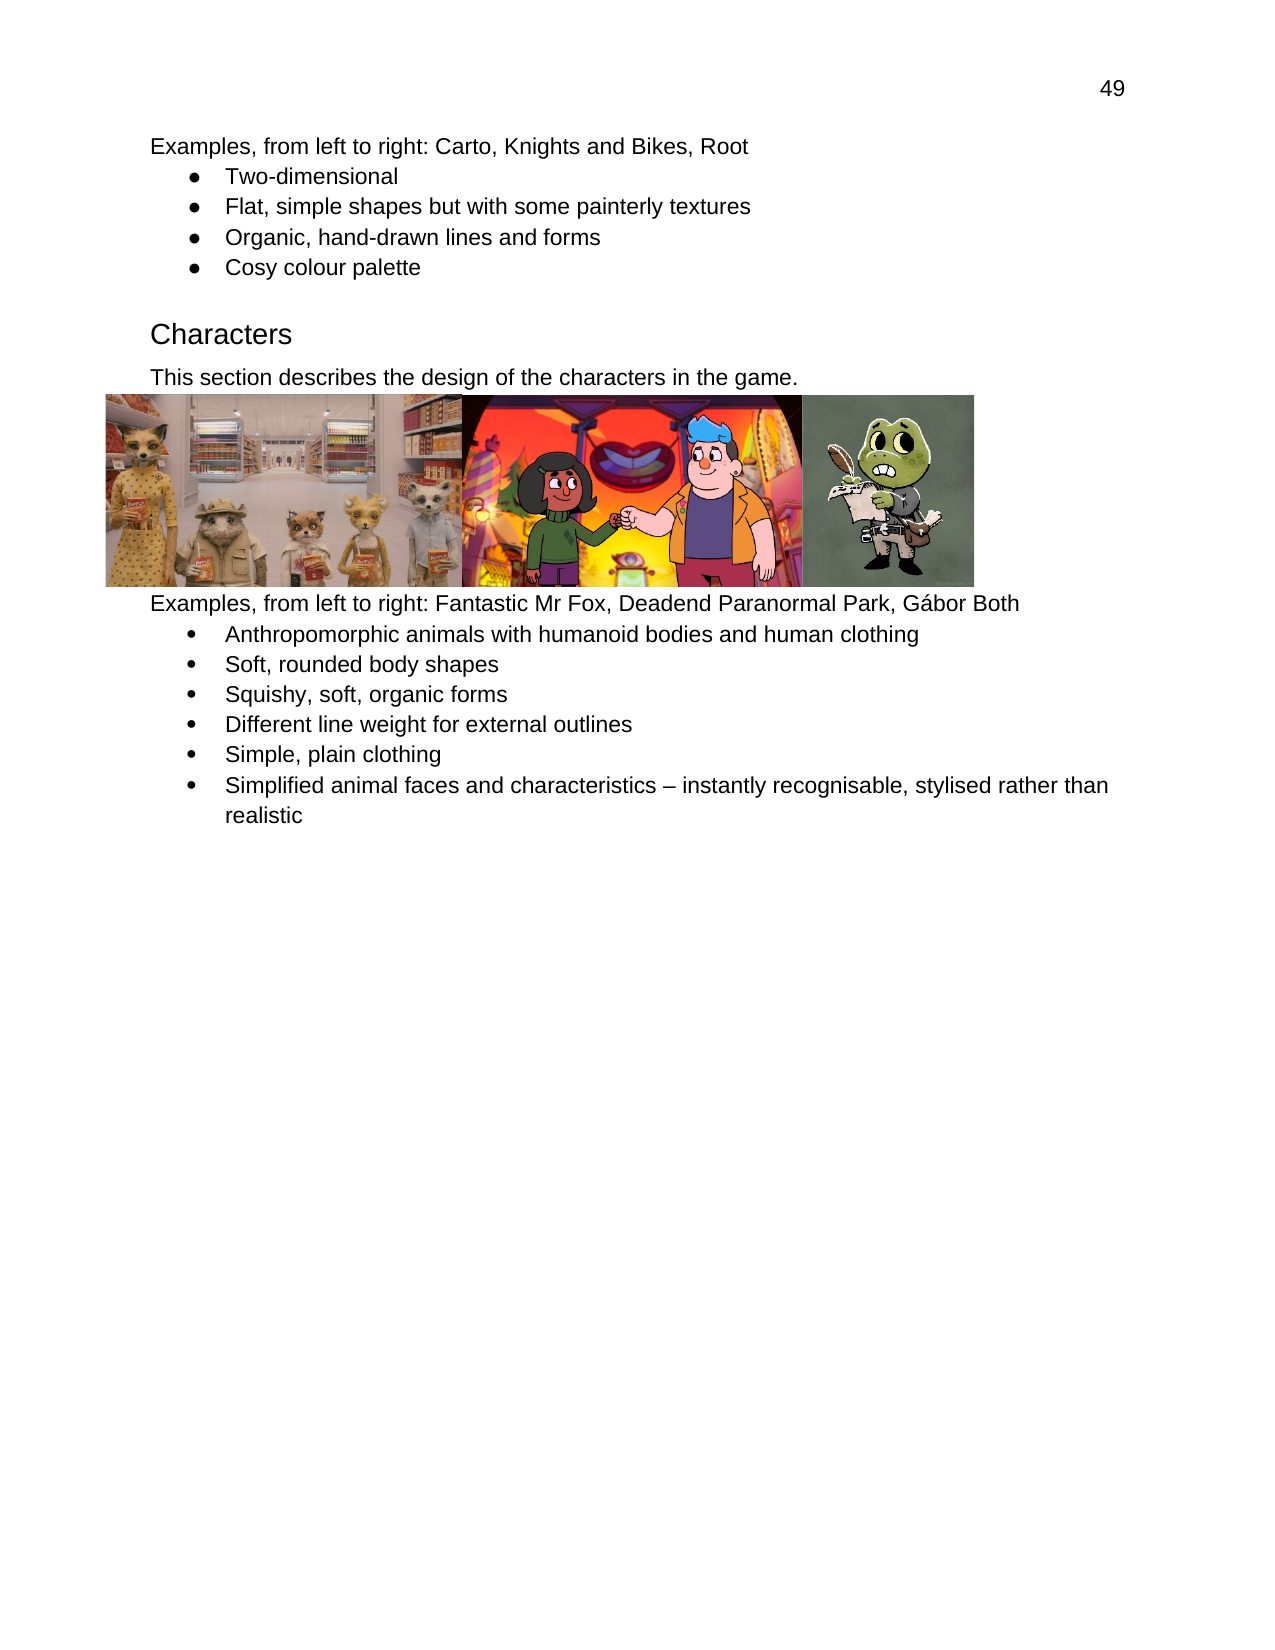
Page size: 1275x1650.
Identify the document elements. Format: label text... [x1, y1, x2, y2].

list Organic, hand-drawn lines and forms [187, 223, 1125, 250]
list Different line weight for external outlines [187, 711, 1125, 738]
text This section describes the design of the characters in the game. [150, 364, 1125, 391]
list Simplified animal faces and characteristics – instantly recognisable, stylised rather than realistic [187, 772, 1125, 828]
list Simple, plain clothing [187, 741, 1125, 768]
list Cosy colour palette [187, 254, 1125, 280]
text Examples, from left to right: Fantastic Mr Fox, Deadend Paranormal Park, Gábor Both [150, 590, 1125, 617]
list Soft, rounded body shapes [187, 651, 1125, 677]
list Flat, simple shapes but with some painterly textures [187, 193, 1125, 220]
picture [105, 394, 975, 587]
list Two-dimensional [187, 163, 1125, 189]
list Squishy, soft, organic forms [187, 681, 1125, 707]
subtitle Characters [150, 317, 1125, 351]
list Anthropomorphic animals with humanoid bodies and human clothing [187, 621, 1125, 647]
text Examples, from left to right: Carto, Knights and Bikes, Root [150, 133, 1125, 159]
